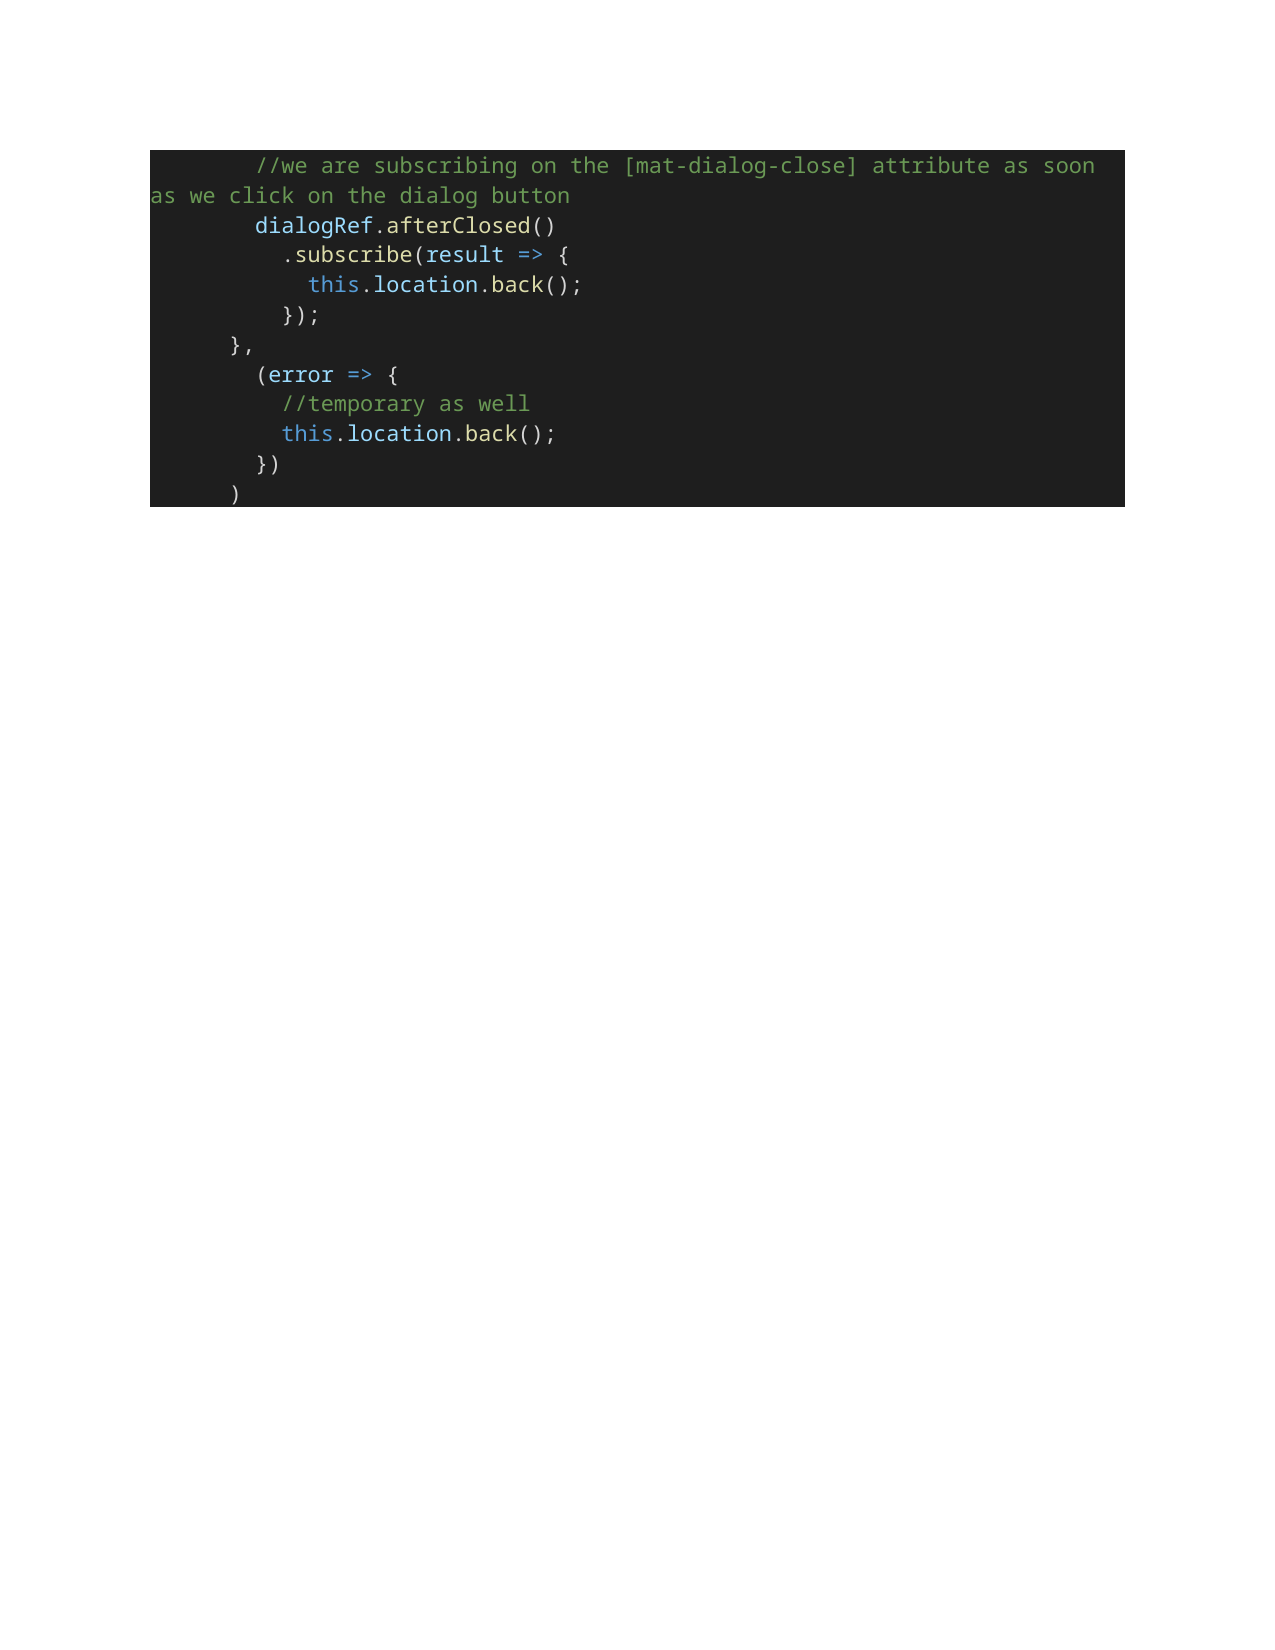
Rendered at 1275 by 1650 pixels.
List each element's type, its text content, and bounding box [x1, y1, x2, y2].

text }) [150, 448, 1125, 478]
text (error => { [150, 358, 1125, 388]
text //temporary as well [150, 388, 1125, 418]
text .subscribe(result => { [150, 239, 1125, 269]
text dialogRef.afterClosed() [150, 209, 1125, 239]
text }); [150, 299, 1125, 329]
text //we are subscribing on the [mat-dialog-close] attribute as soon as we click on the dialog button [150, 150, 1125, 209]
text }, [150, 329, 1125, 358]
text this.location.back(); [150, 269, 1125, 299]
text ) [150, 478, 1125, 507]
text this.location.back(); [150, 418, 1125, 448]
